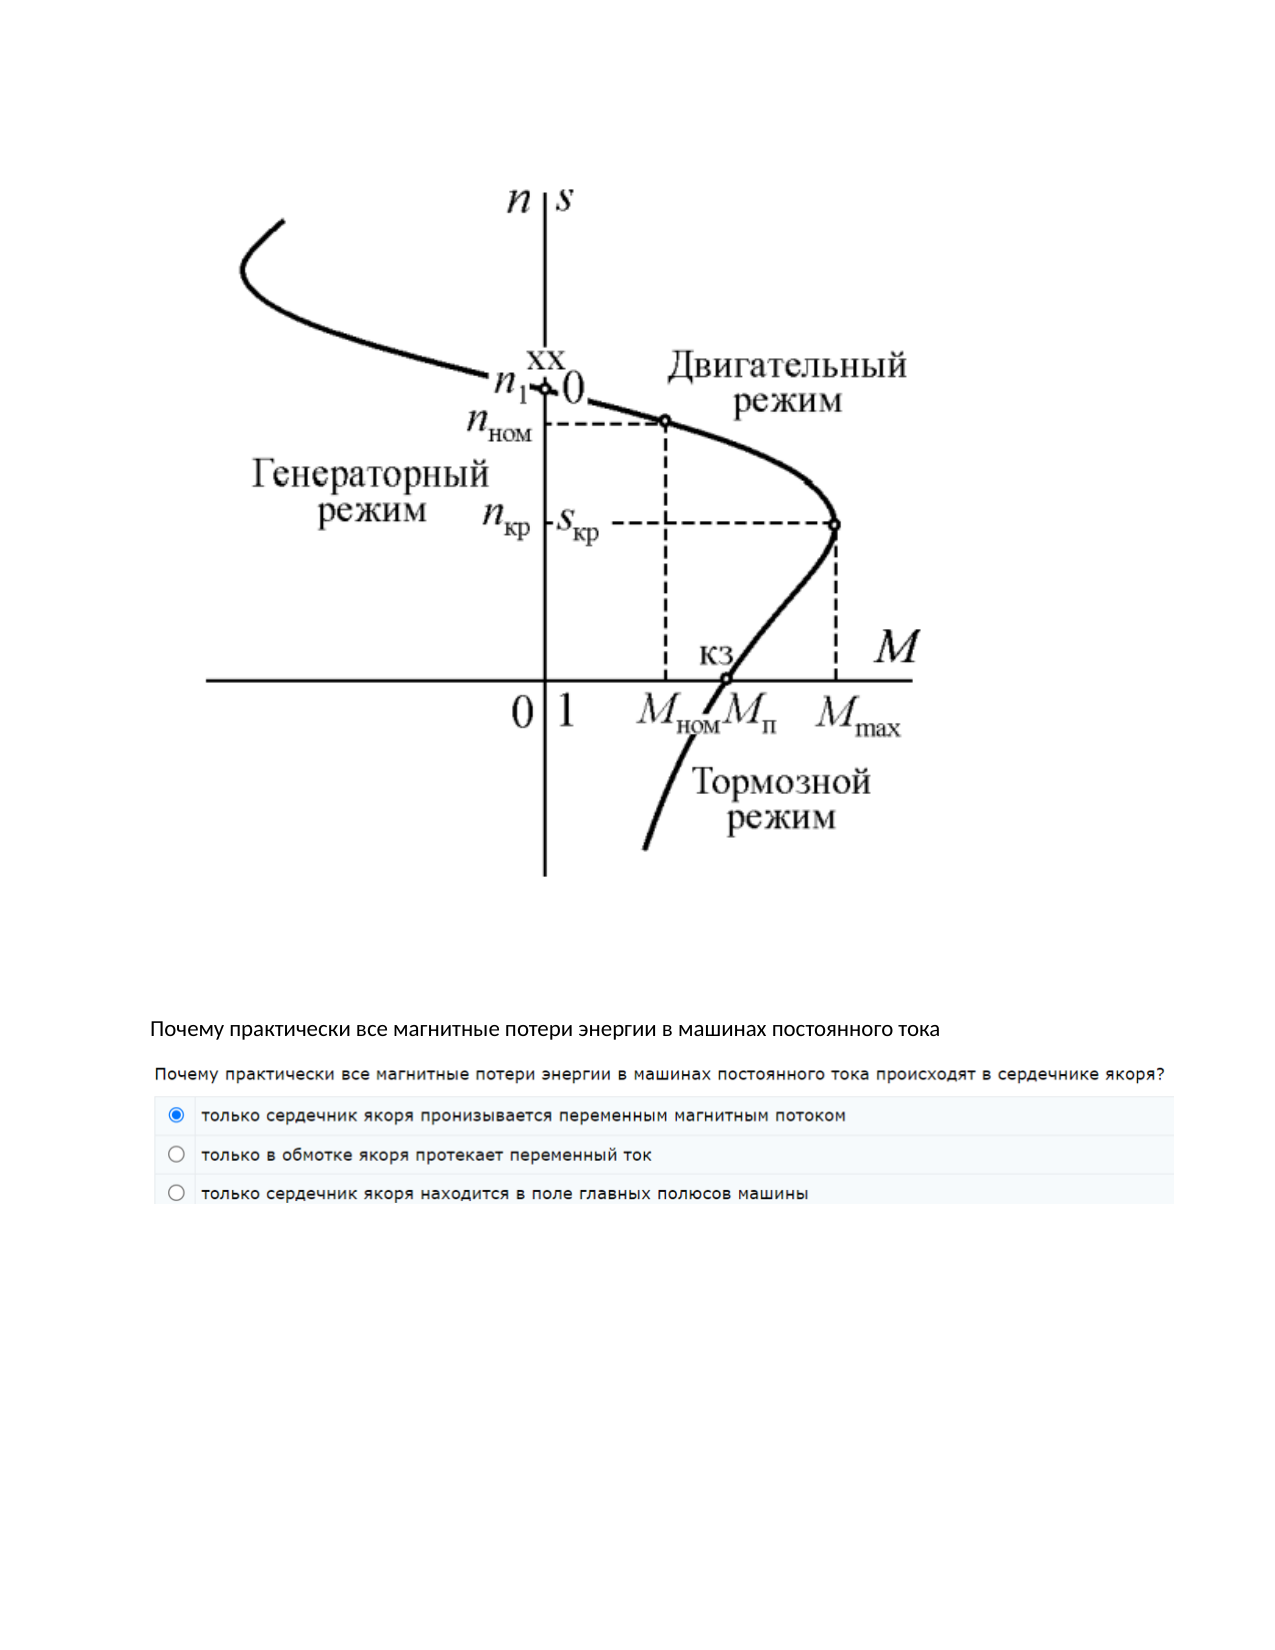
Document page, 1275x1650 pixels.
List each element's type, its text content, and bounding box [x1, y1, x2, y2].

picture [150, 150, 938, 902]
text Почему практически все магнитные потери энергии в машинах постоянного тока [150, 1014, 1125, 1042]
picture [150, 1061, 1174, 1204]
